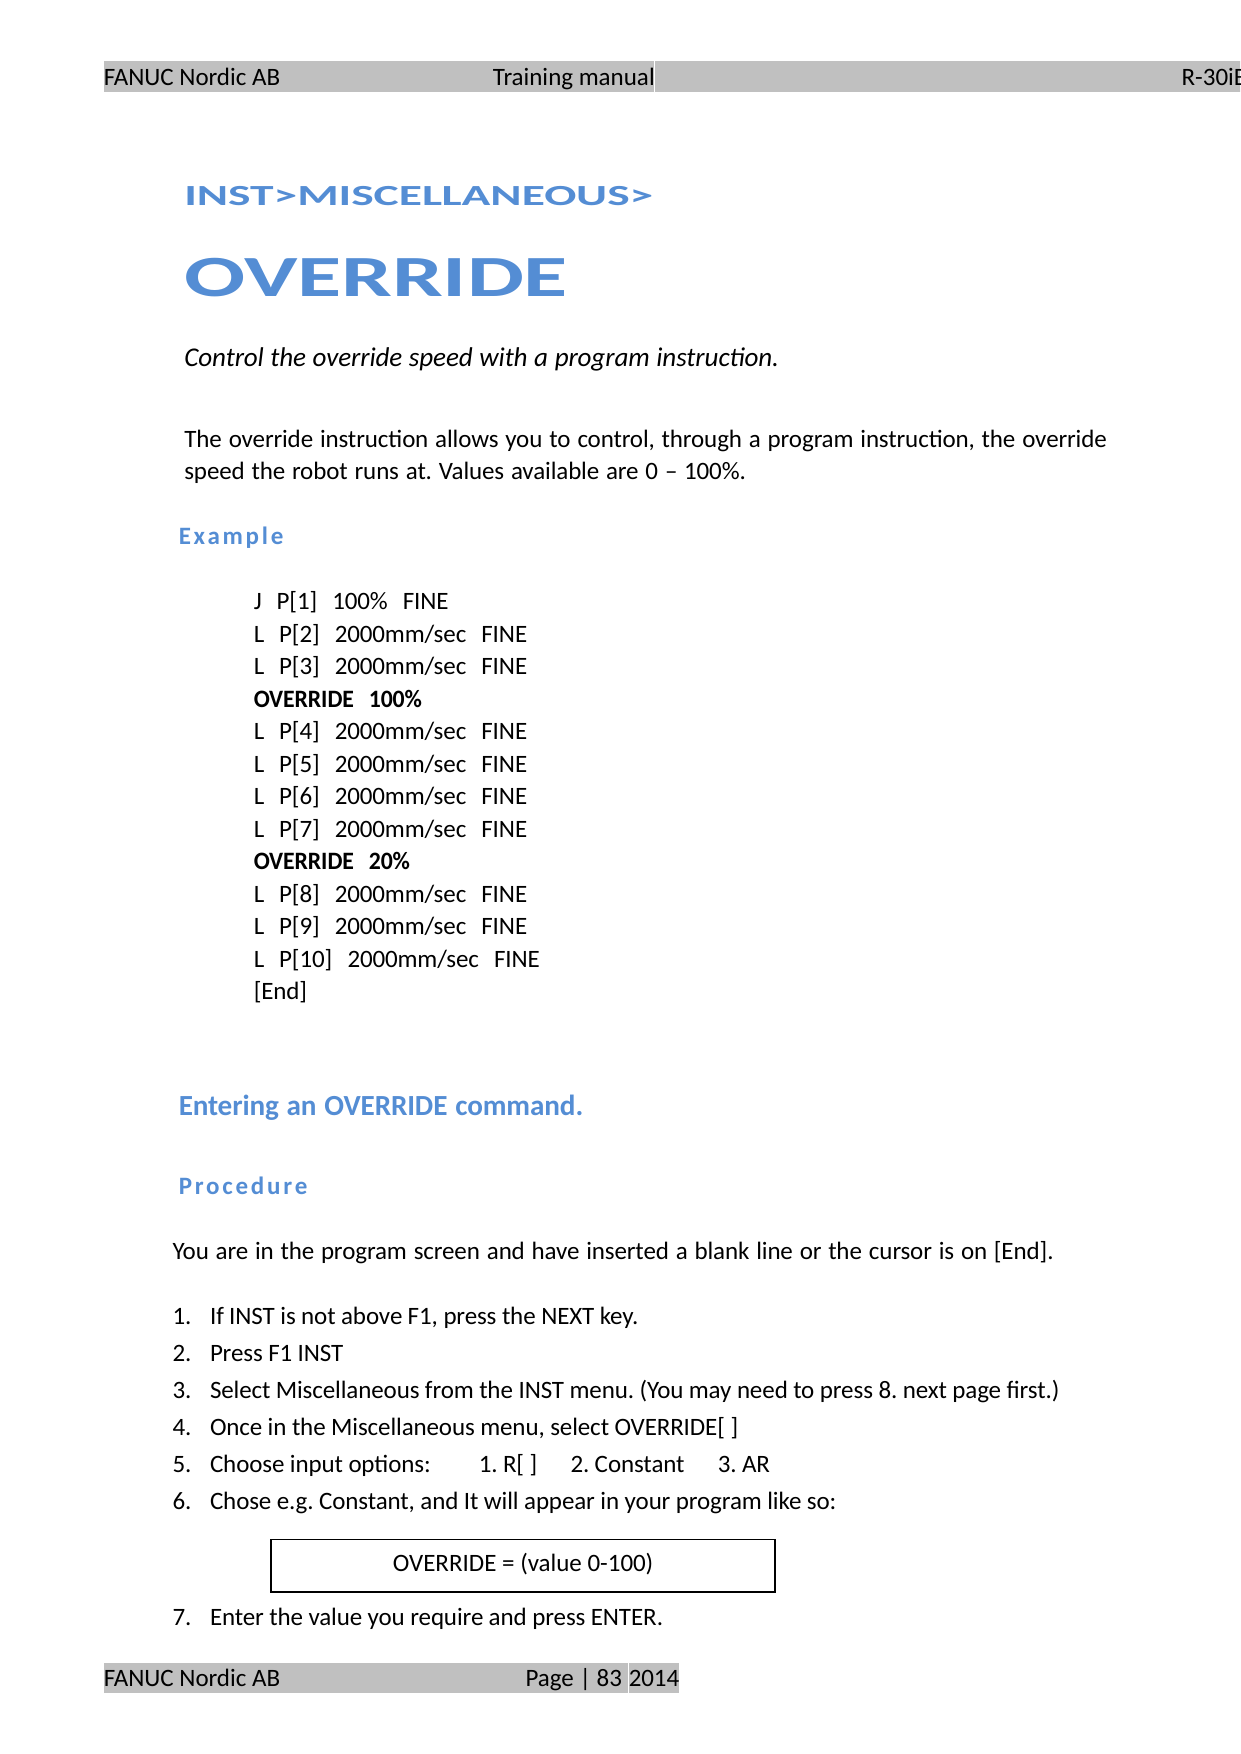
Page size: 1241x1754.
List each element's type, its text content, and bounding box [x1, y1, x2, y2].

text OVERRIDE 100% [253, 682, 1138, 714]
text L P[2] 2000mm/sec FINE [253, 617, 1138, 649]
text You are in the program screen and have inserted a blank line or the cursor is on [End]. [172, 1234, 1138, 1267]
list Once in the Miscellaneous menu, select OVERRIDE[ ] [172, 1410, 1138, 1443]
text L P[10] 2000mm/sec FINE [253, 942, 1138, 974]
text The override instruction allows you to control, through a program instruction, the override [184, 422, 1138, 454]
text L P[3] 2000mm/sec FINE [253, 649, 1138, 682]
text Control the override speed with a program instruction. [184, 324, 1138, 389]
text L P[4] 2000mm/sec FINE [253, 714, 1138, 747]
text Example [103, 519, 1138, 552]
text INST>MISCELLANEOUS> [184, 162, 1138, 227]
text OVERRIDE [184, 227, 1138, 324]
text L P[8] 2000mm/sec FINE [253, 877, 1138, 909]
text L P[7] 2000mm/sec FINE [253, 812, 1138, 844]
list Select Miscellaneous from the INST menu. (You may need to press 8. next page first.) [172, 1373, 1138, 1406]
list Chose e.g. Constant, and It will appear in your program like so: [172, 1484, 1138, 1517]
text [End] [253, 974, 1138, 1007]
text L P[5] 2000mm/sec FINE [253, 747, 1138, 779]
text L P[9] 2000mm/sec FINE [253, 909, 1138, 942]
text Entering an OVERRIDE command. [178, 1072, 1138, 1137]
list Enter the value you require and press ENTER. [172, 1600, 1138, 1632]
list If INST is not above F1, press the NEXT key. [172, 1299, 1138, 1332]
text J P[1] 100% FINE [253, 584, 1138, 617]
text OVERRIDE 20% [253, 844, 1138, 877]
text L P[6] 2000mm/sec FINE [253, 779, 1138, 812]
list Press F1 INST [172, 1336, 1138, 1369]
text Procedure [178, 1169, 1138, 1202]
list Choose input options: 1. R[ ] 2. Constant 3. AR [172, 1447, 1138, 1480]
text speed the robot runs at. Values available are 0 – 100%. [184, 454, 1138, 487]
